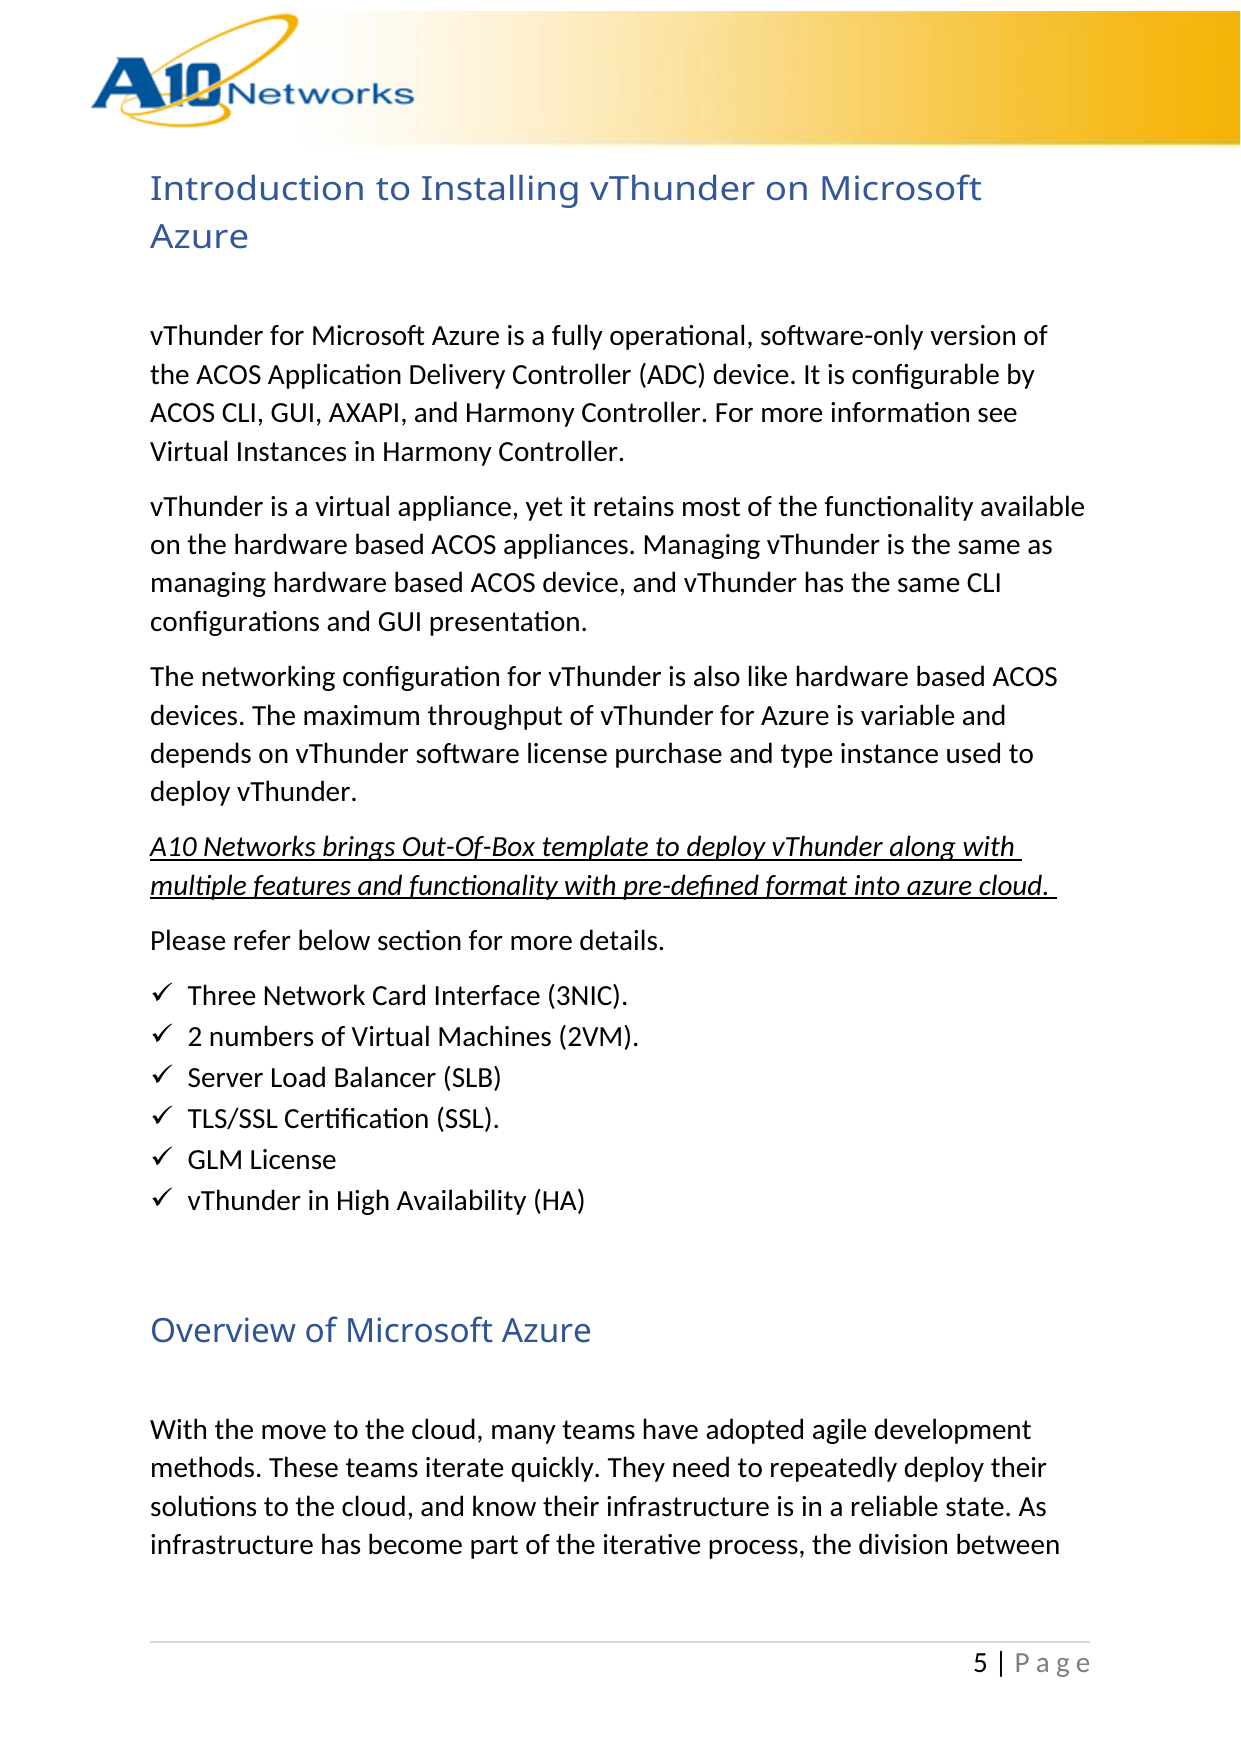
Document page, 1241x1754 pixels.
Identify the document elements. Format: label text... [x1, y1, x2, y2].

text vThunder is a virtual appliance, yet it retains most of the functionality available on the hardware based ACOS appliances. Managing vThunder is the same as managing hardware based ACOS device, and vThunder has the same CLI configurations and GUI presentation. [150, 488, 1090, 639]
list TLS/SSL Certification (SSL). [150, 1100, 1090, 1136]
text vThunder for Microsoft Azure is a fully operational, software-only version of the ACOS Application Delivery Controller (ADC) device. It is configurable by ACOS CLI, GUI, AXAPI, and Harmony Controller. For more information see Virtual Instances in Harmony Controller. [150, 317, 1090, 468]
list vThunder in High Availability (HA) [150, 1182, 1090, 1217]
list Server Load Balancer (SLB) [150, 1059, 1090, 1095]
picture [0, 11, 1241, 147]
list 2 numbers of Virtual Machines (2VM). [150, 1018, 1090, 1054]
text The networking configuration for vThunder is also like hardware based ACOS devices. The maximum throughput of vThunder for Azure is variable and depends on vThunder software license purchase and type instance used to deploy vThunder. [150, 658, 1090, 809]
subtitle Overview of Microsoft Azure [150, 1307, 1090, 1352]
text Please refer below section for more details. [150, 922, 1090, 958]
list Three Network Card Interface (3NIC). [150, 977, 1090, 1013]
subtitle Introduction to Installing vThunder on Microsoft Azure [150, 164, 1090, 259]
text A10 Networks brings Out-Of-Box template to deploy vThunder along with multiple features and functionality with pre-defined format into azure cloud. [150, 828, 1090, 903]
list GLM License [150, 1141, 1090, 1177]
